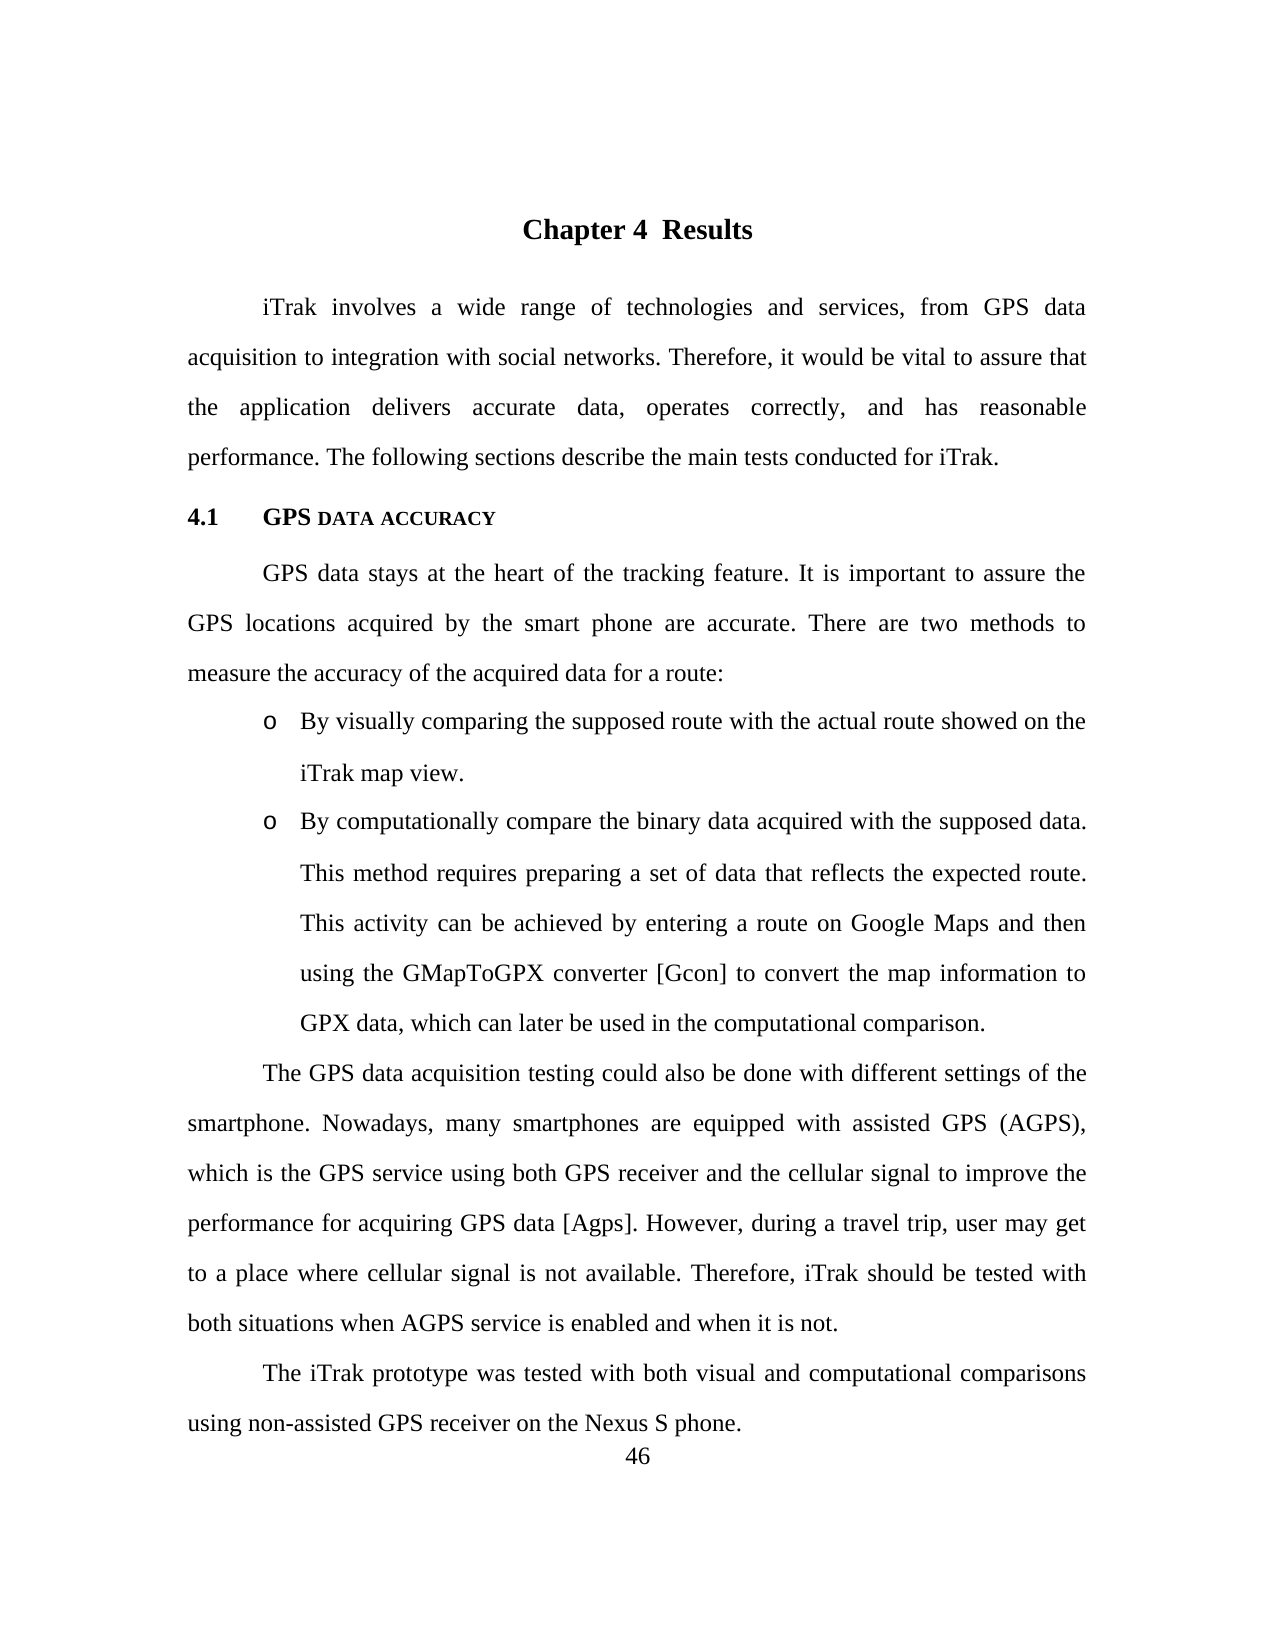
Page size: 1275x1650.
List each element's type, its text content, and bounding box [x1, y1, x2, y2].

text The GPS data acquisition testing could also be done with different settings of the smartphone. Nowadays, many smartphones are equipped with assisted GPS (AGPS), which is the GPS service using both GPS receiver and the cellular signal to improve the performance for acquiring GPS data [Agps]. However, during a travel trip, user may get to a place where cellular signal is not available. Therefore, iTrak should be tested with both situations when AGPS service is enabled and when it is not. [187, 1037, 1087, 1337]
list By computationally compare the binary data acquired with the supposed data. This method requires preparing a set of data that reflects the expected route. This activity can be achieved by entering a route on Google Maps and then using the GMapToGPX converter [Gcon] to convert the map information to GPX data, which can later be used in the computational comparison. [262, 787, 1087, 1037]
text iTrak involves a wide range of technologies and services, from GPS data acquisition to integration with social networks. Therefore, it would be vital to assure that the application delivers accurate data, operates correctly, and has reasonable performance. The following sections describe the main tests conducted for iTrak. [187, 271, 1087, 471]
list By visually comparing the supposed route with the actual route showed on the iTrak map view. [262, 687, 1087, 787]
subtitle 4.1 GPS data accuracy [187, 502, 1087, 531]
text GPS data stays at the heart of the tracking feature. It is important to assure the GPS locations acquired by the smart phone are accurate. There are two methods to measure the accuracy of the acquired data for a route: [187, 537, 1087, 687]
text The iTrak prototype was tested with both visual and computational comparisons using non-assisted GPS receiver on the Nexus S phone. [187, 1337, 1087, 1437]
subtitle Chapter 4 Results [187, 212, 1087, 246]
